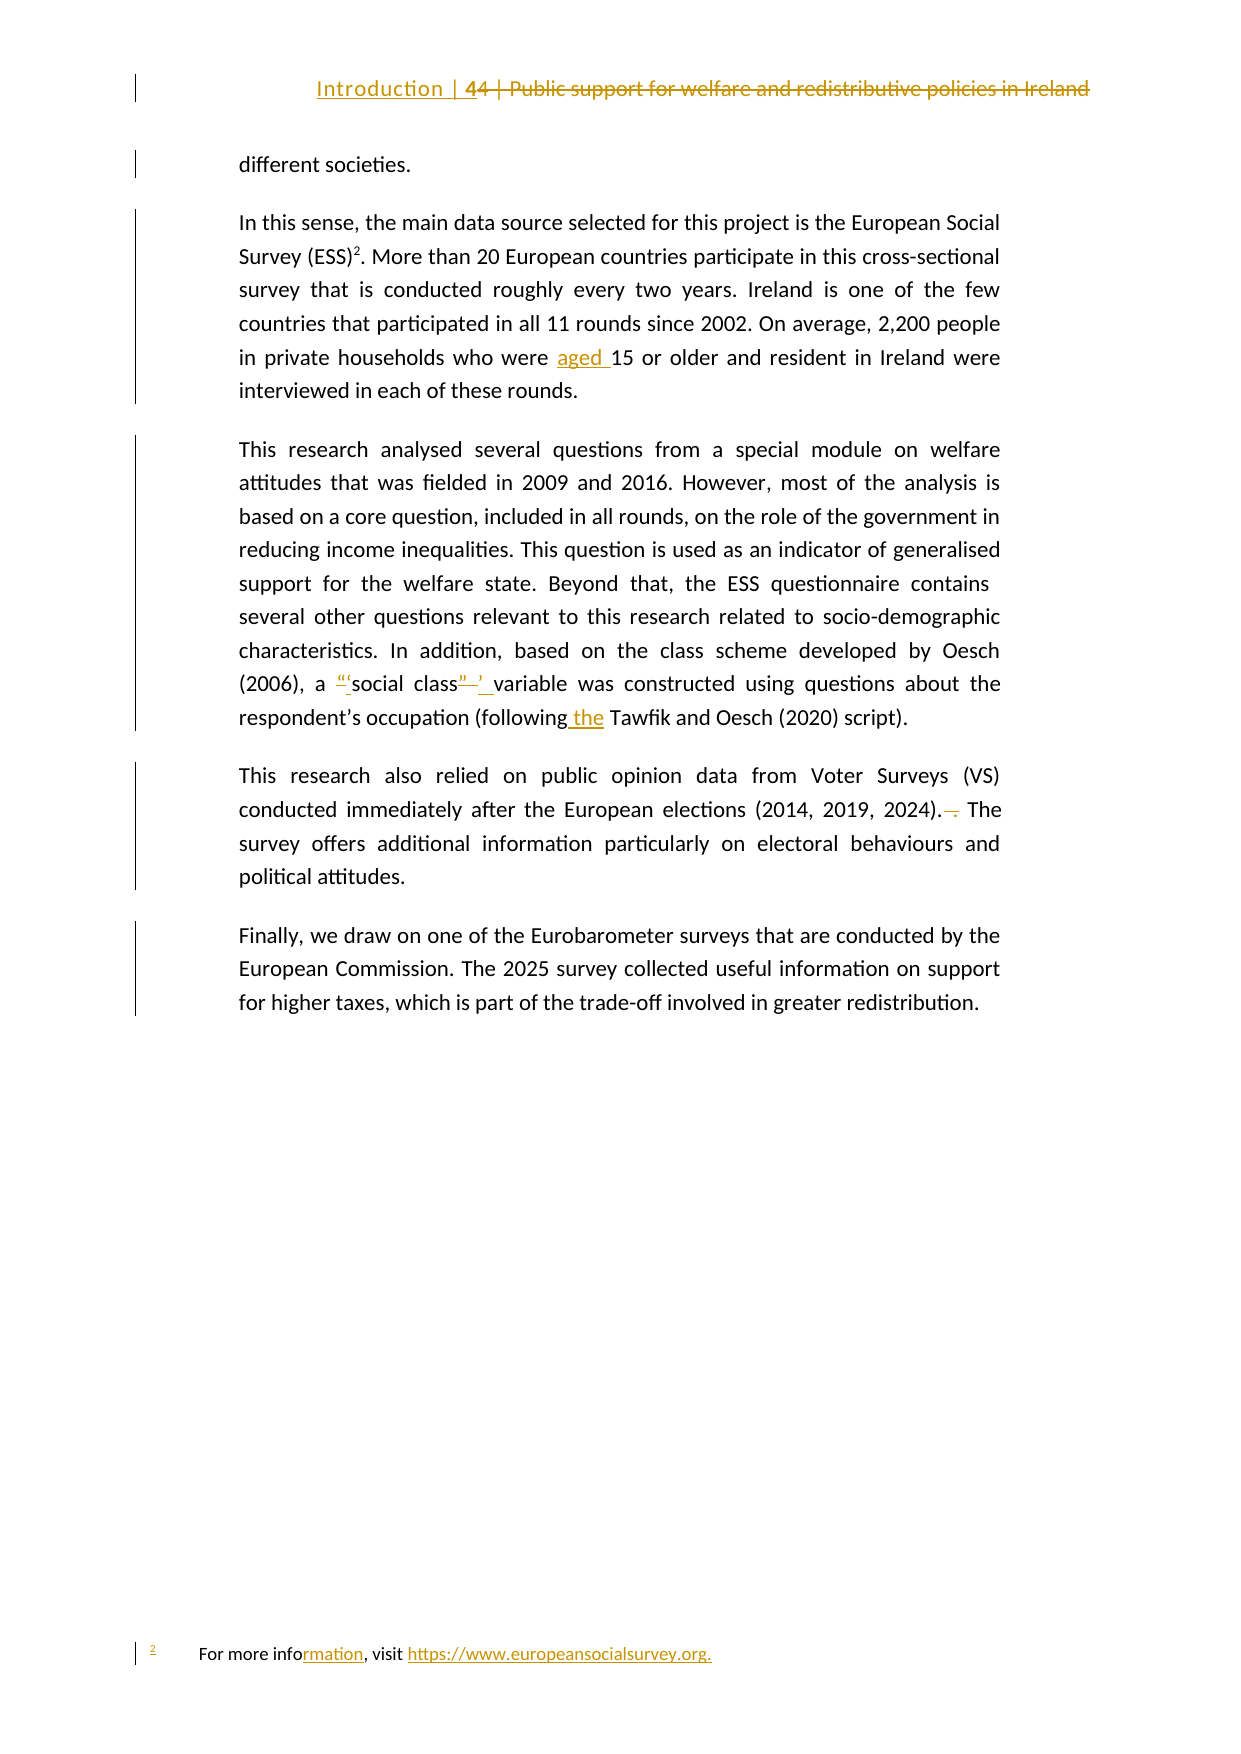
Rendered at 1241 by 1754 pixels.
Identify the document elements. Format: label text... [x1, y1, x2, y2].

text This research analysed several questions from a special module on welfare attitudes that was fielded in 2009 and 2016. However, most of the analysis is based on a core question, included in all rounds, on the role of the government in reducing income inequalities. This question is used as an indicator of generalised support for the welfare state. Beyond that, the ESS questionnaire contains several other questions relevant to this research related to socio-demographic characteristics. In addition, based on the class scheme developed by Oesch (2006), a social classvariable was constructed using questions about the respondent’s occupation (following Tawfik and Oesch (2020) script). [239, 435, 1002, 731]
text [239, 150, 1002, 178]
text Finally, we draw on one of the Eurobarometer surveys that are conducted by the European Commission. The 2025 survey collected useful information on support for higher taxes, which is part of the trade-off involved in greater redistribution. [239, 921, 1002, 1016]
text This research also relied on public opinion data from Voter Surveys (VS) conducted immediately after the European elections (2014, 2019, 2024). The survey offers additional information particularly on electoral behaviours and political attitudes. [239, 762, 1002, 890]
text In this sense, the main data source selected for this project is the European Social Survey (ESS). More than 20 European countries participate in this cross-sectional survey that is conducted roughly every two years. Ireland is one of the few countries that participated in all 11 rounds since 2002. On average, 2,200 people in private households who were 15 or older and resident in Ireland were interviewed in each of these rounds. [239, 208, 1002, 404]
